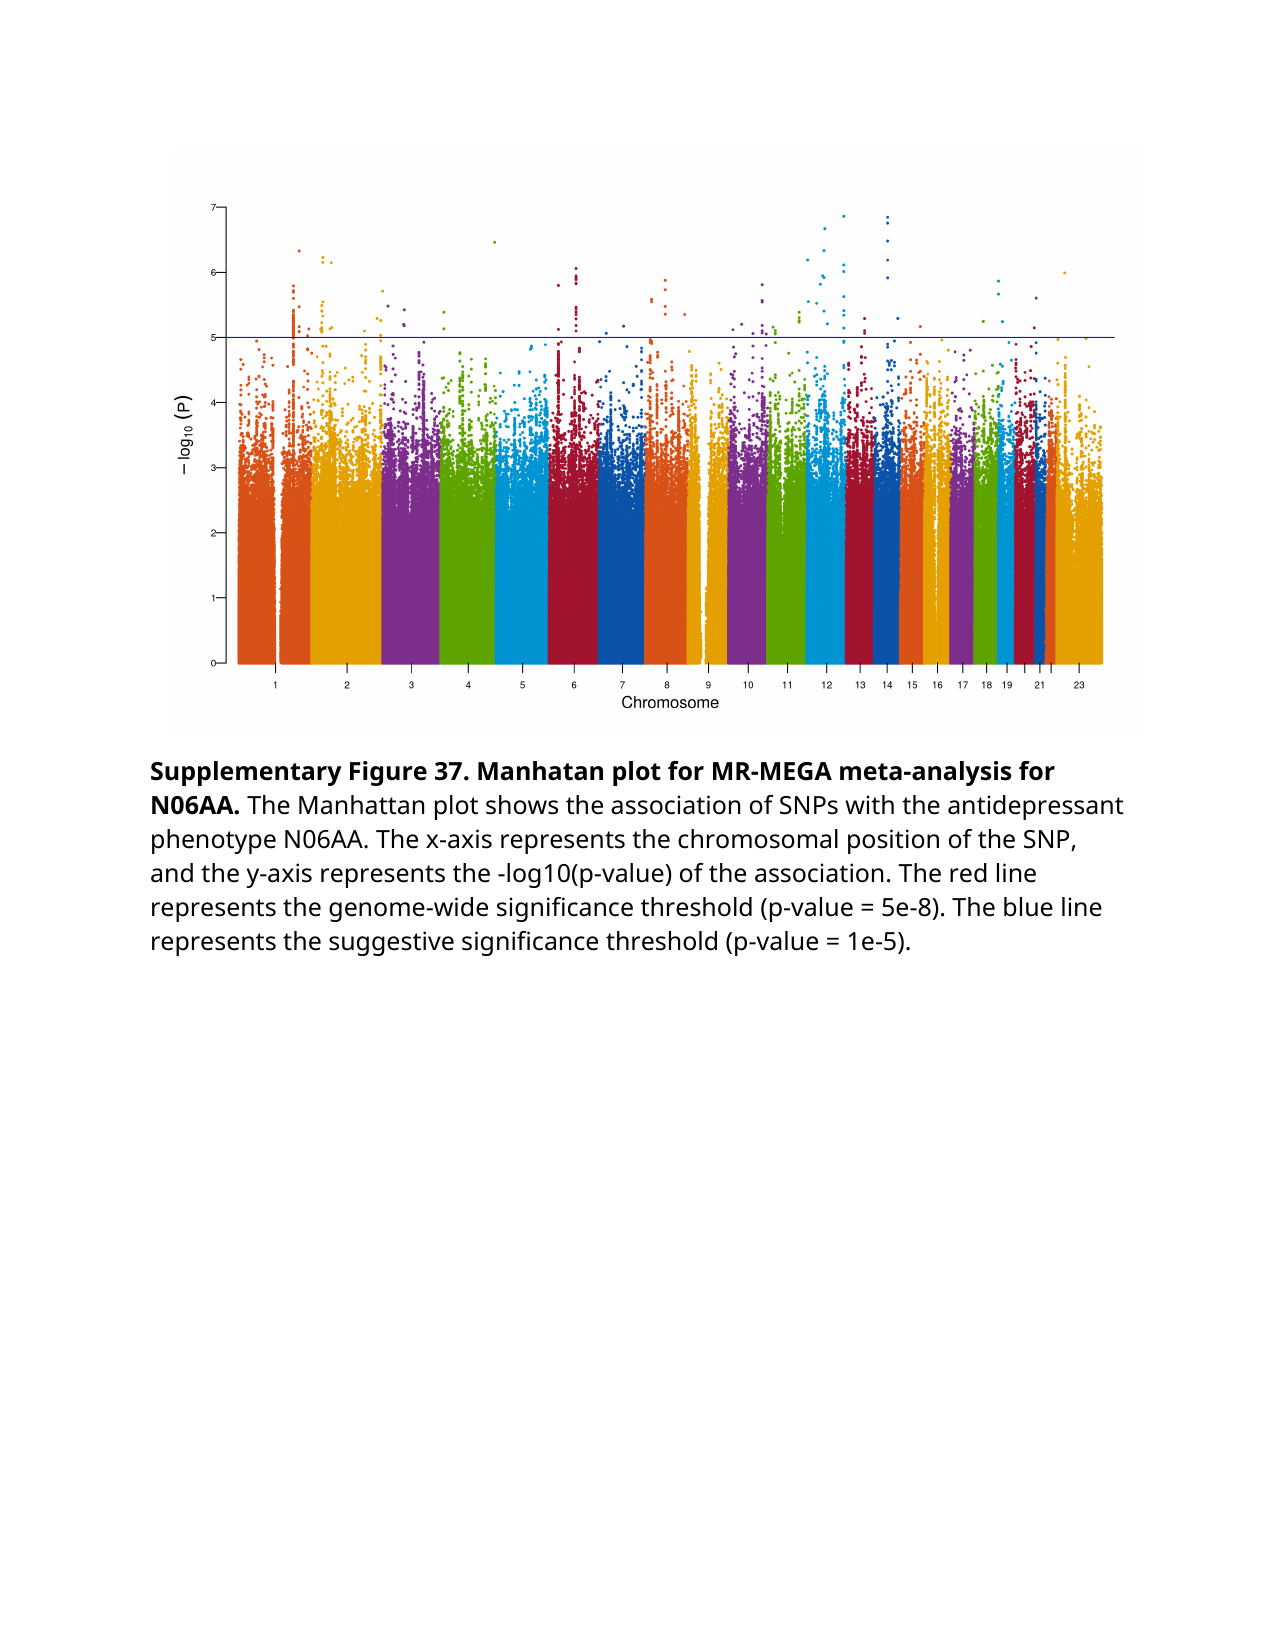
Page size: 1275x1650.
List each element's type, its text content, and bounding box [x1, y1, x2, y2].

text Supplementary Figure 37. Manhatan plot for MR-MEGA meta-analysis for N06AA. The Manhattan plot shows the association of SNPs with the antidepressant phenotype N06AA. The x-axis represents the chromosomal position of the SNP, and the y-axis represents the -log10(p-value) of the association. The red line represents the genome-wide significance threshold (p-value = 5e-8). The blue line represents the suggestive significance threshold (p-value = 1e-5). [150, 754, 1125, 958]
picture [168, 150, 1144, 735]
